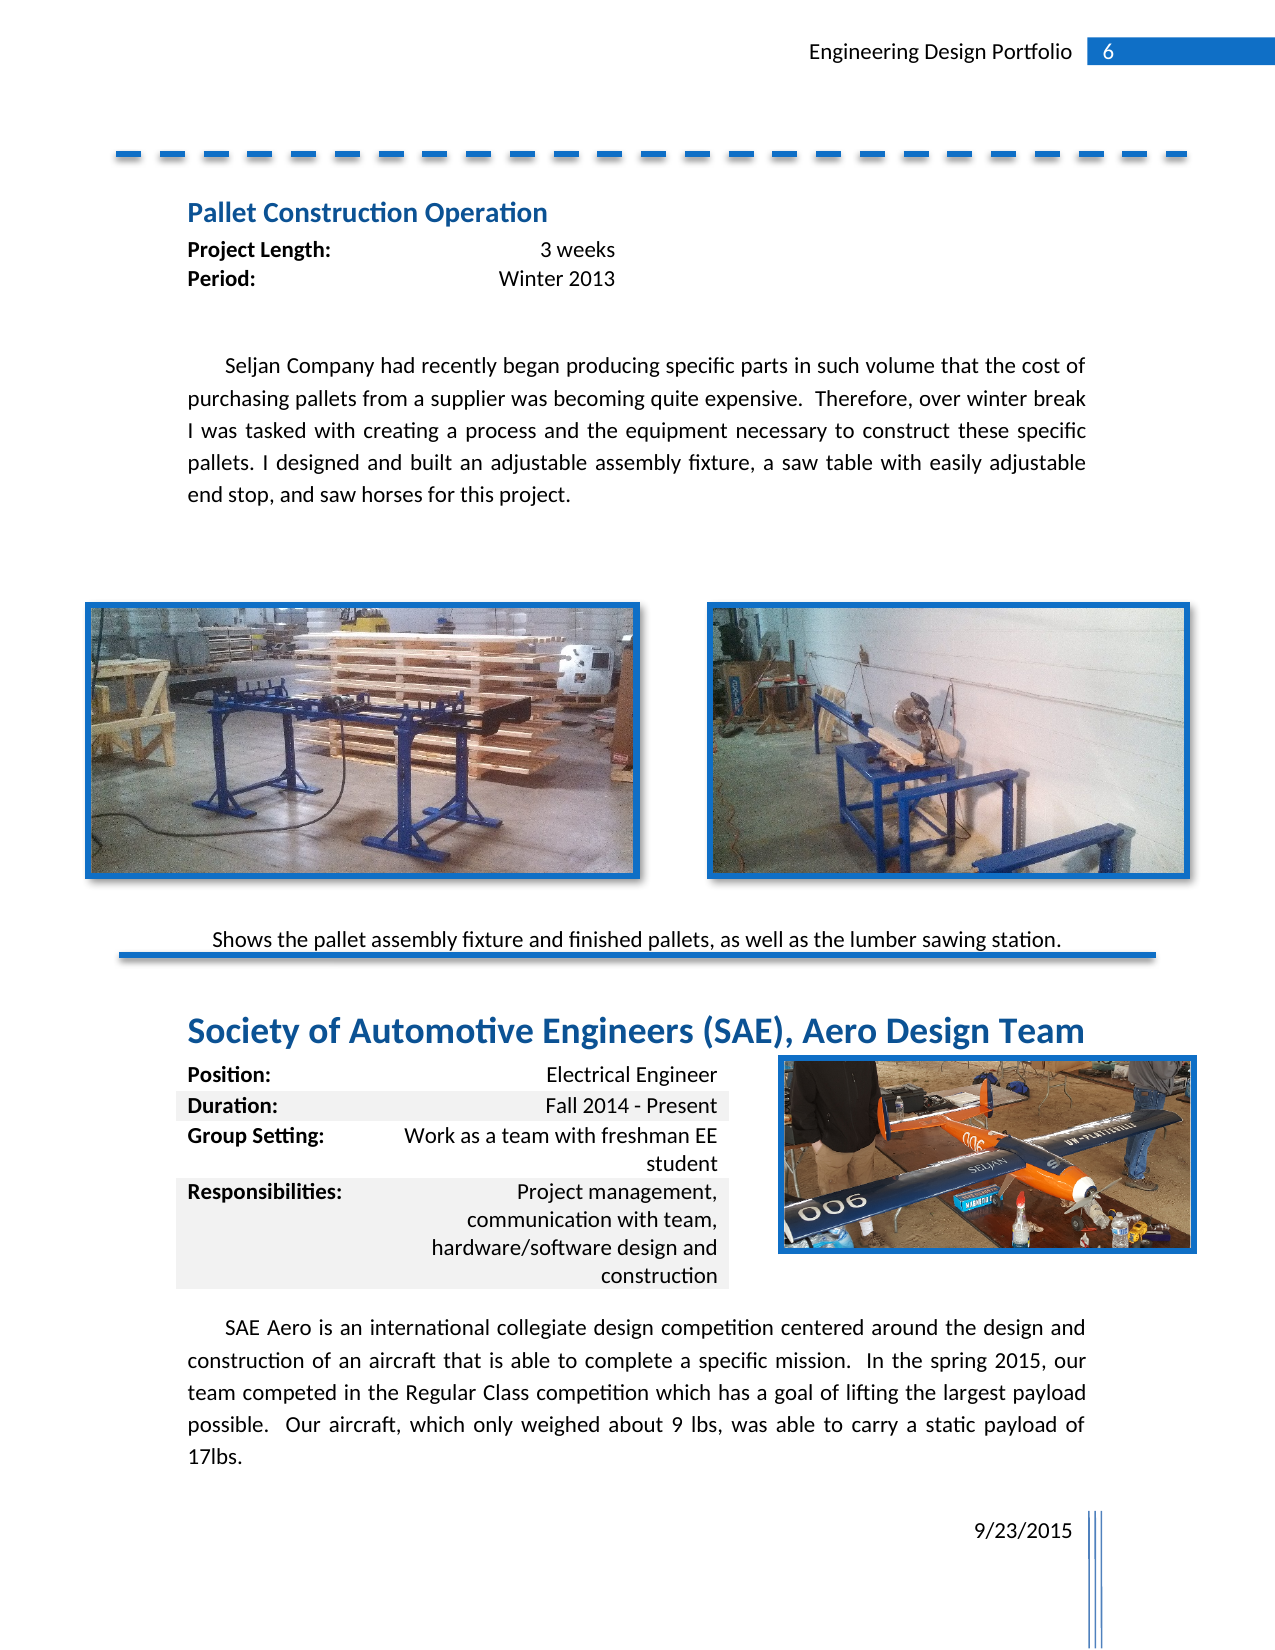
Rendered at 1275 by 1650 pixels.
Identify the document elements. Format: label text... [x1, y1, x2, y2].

table_cell Work as a team with freshman EE student [364, 1121, 729, 1177]
subtitle Society of Automotive Engineers (SAE), Aero Design Team [187, 1007, 1087, 1053]
table_header 3 weeks [471, 235, 626, 264]
table_cell Winter 2013 [471, 264, 626, 294]
table_header Project Length: [176, 235, 471, 264]
picture [713, 608, 1184, 873]
text Seljan Company had recently began producing specific parts in such volume that the cost of purchasing pallets from a supplier was becoming quite expensive. Therefore, over winter break I was tasked with creating a process and the equipment necessary to construct these specific pallets. I designed and built an adjustable assembly fixture, a saw table with easily adjustable end stop, and saw horses for this project. [187, 352, 1087, 508]
subtitle Pallet Construction Operation [187, 194, 1087, 229]
table_cell Project management, communication with team, hardware/software design and construction [364, 1178, 729, 1289]
table_cell Group Setting: [176, 1121, 364, 1177]
text SAE Aero is an international collegiate design competition centered around the design and construction of an aircraft that is able to complete a specific mission. In the spring 2015, our team competed in the Regular Class competition which has a goal of lifting the largest payload possible. Our aircraft, which only weighed about 9 lbs, was able to carry a static payload of 17lbs. [187, 1313, 1087, 1470]
table_cell Responsibilities: [176, 1178, 364, 1289]
table_header Electrical Engineer [364, 1060, 729, 1091]
picture [784, 1061, 1191, 1248]
picture [91, 608, 633, 873]
table_cell Duration: [176, 1091, 364, 1121]
table_cell Period: [176, 264, 471, 294]
table_header Position: [176, 1060, 364, 1091]
table_cell Fall 2014 - Present [364, 1091, 729, 1121]
